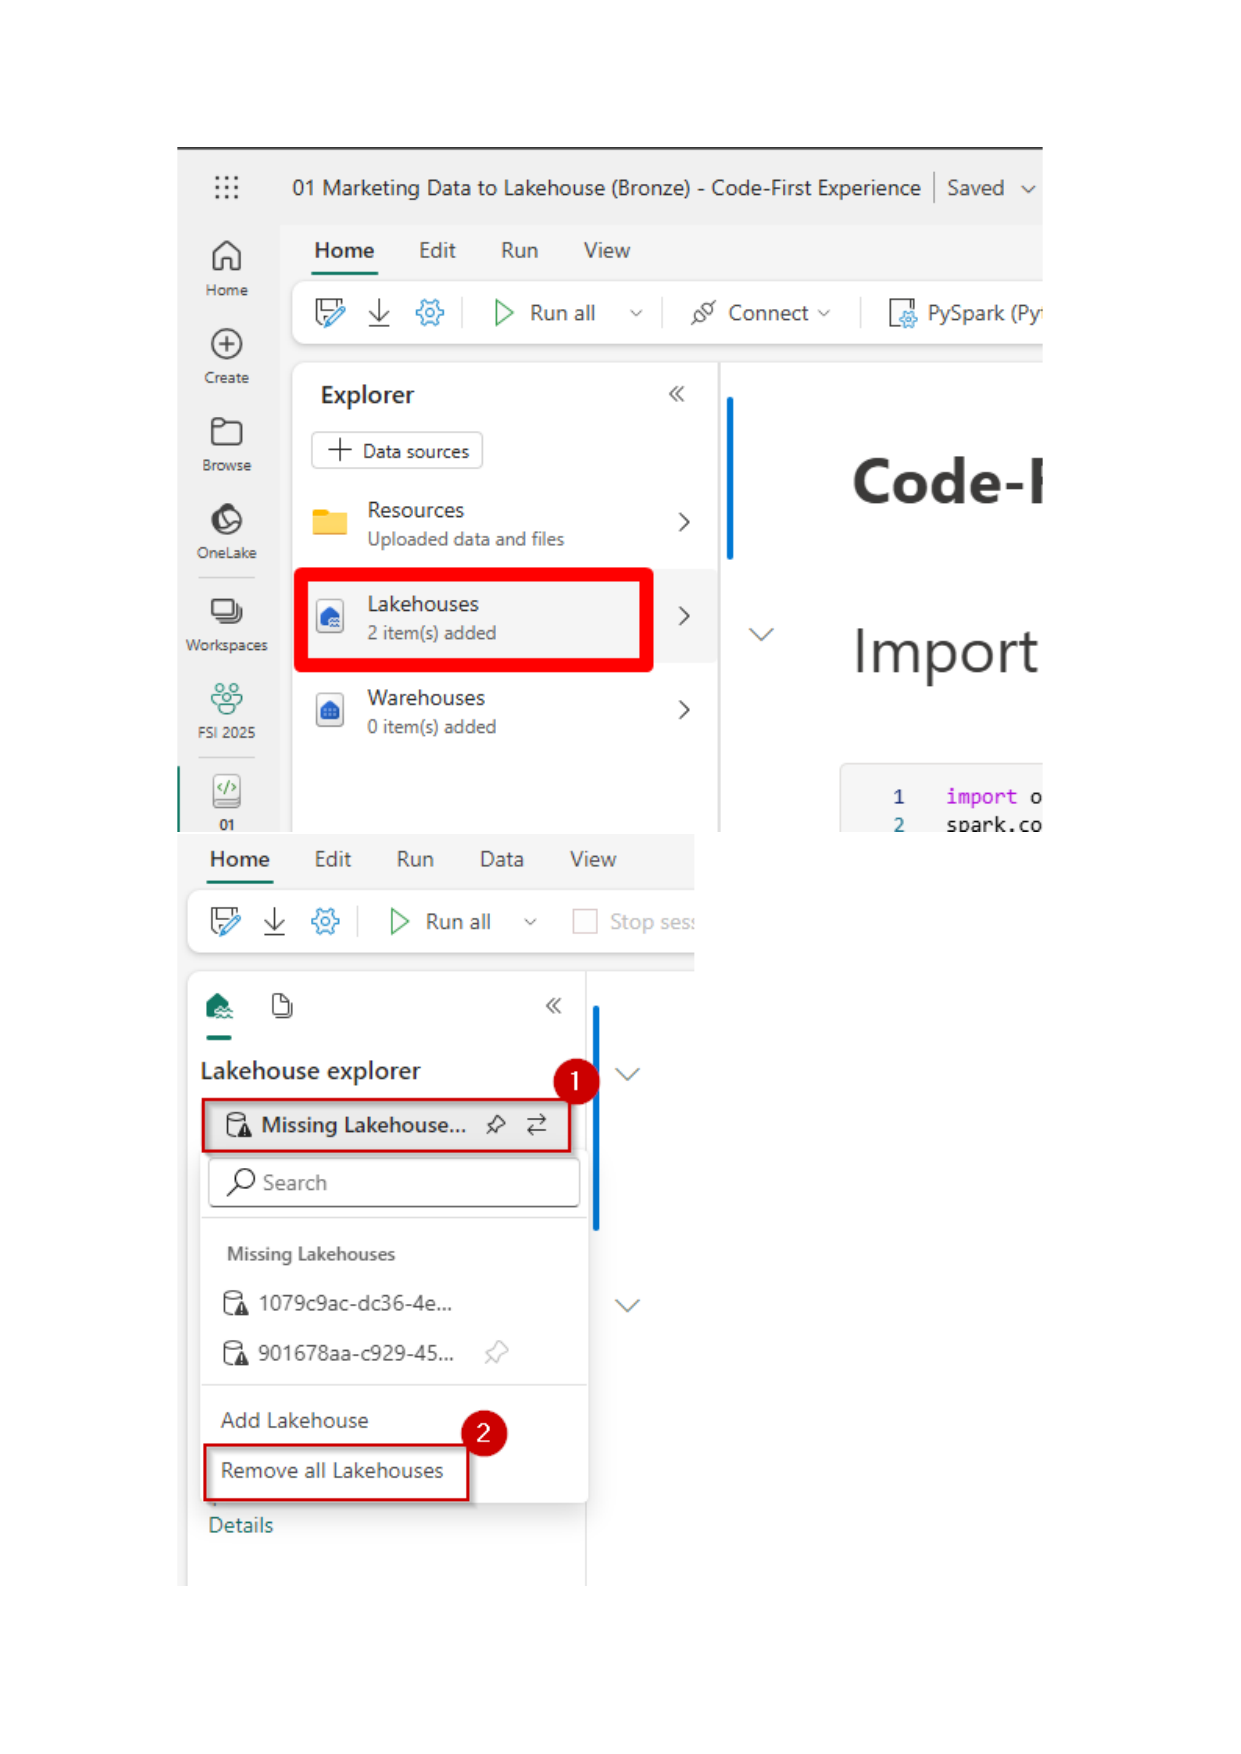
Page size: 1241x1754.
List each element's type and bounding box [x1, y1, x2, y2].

picture [177, 834, 695, 1586]
picture [177, 147, 1043, 832]
